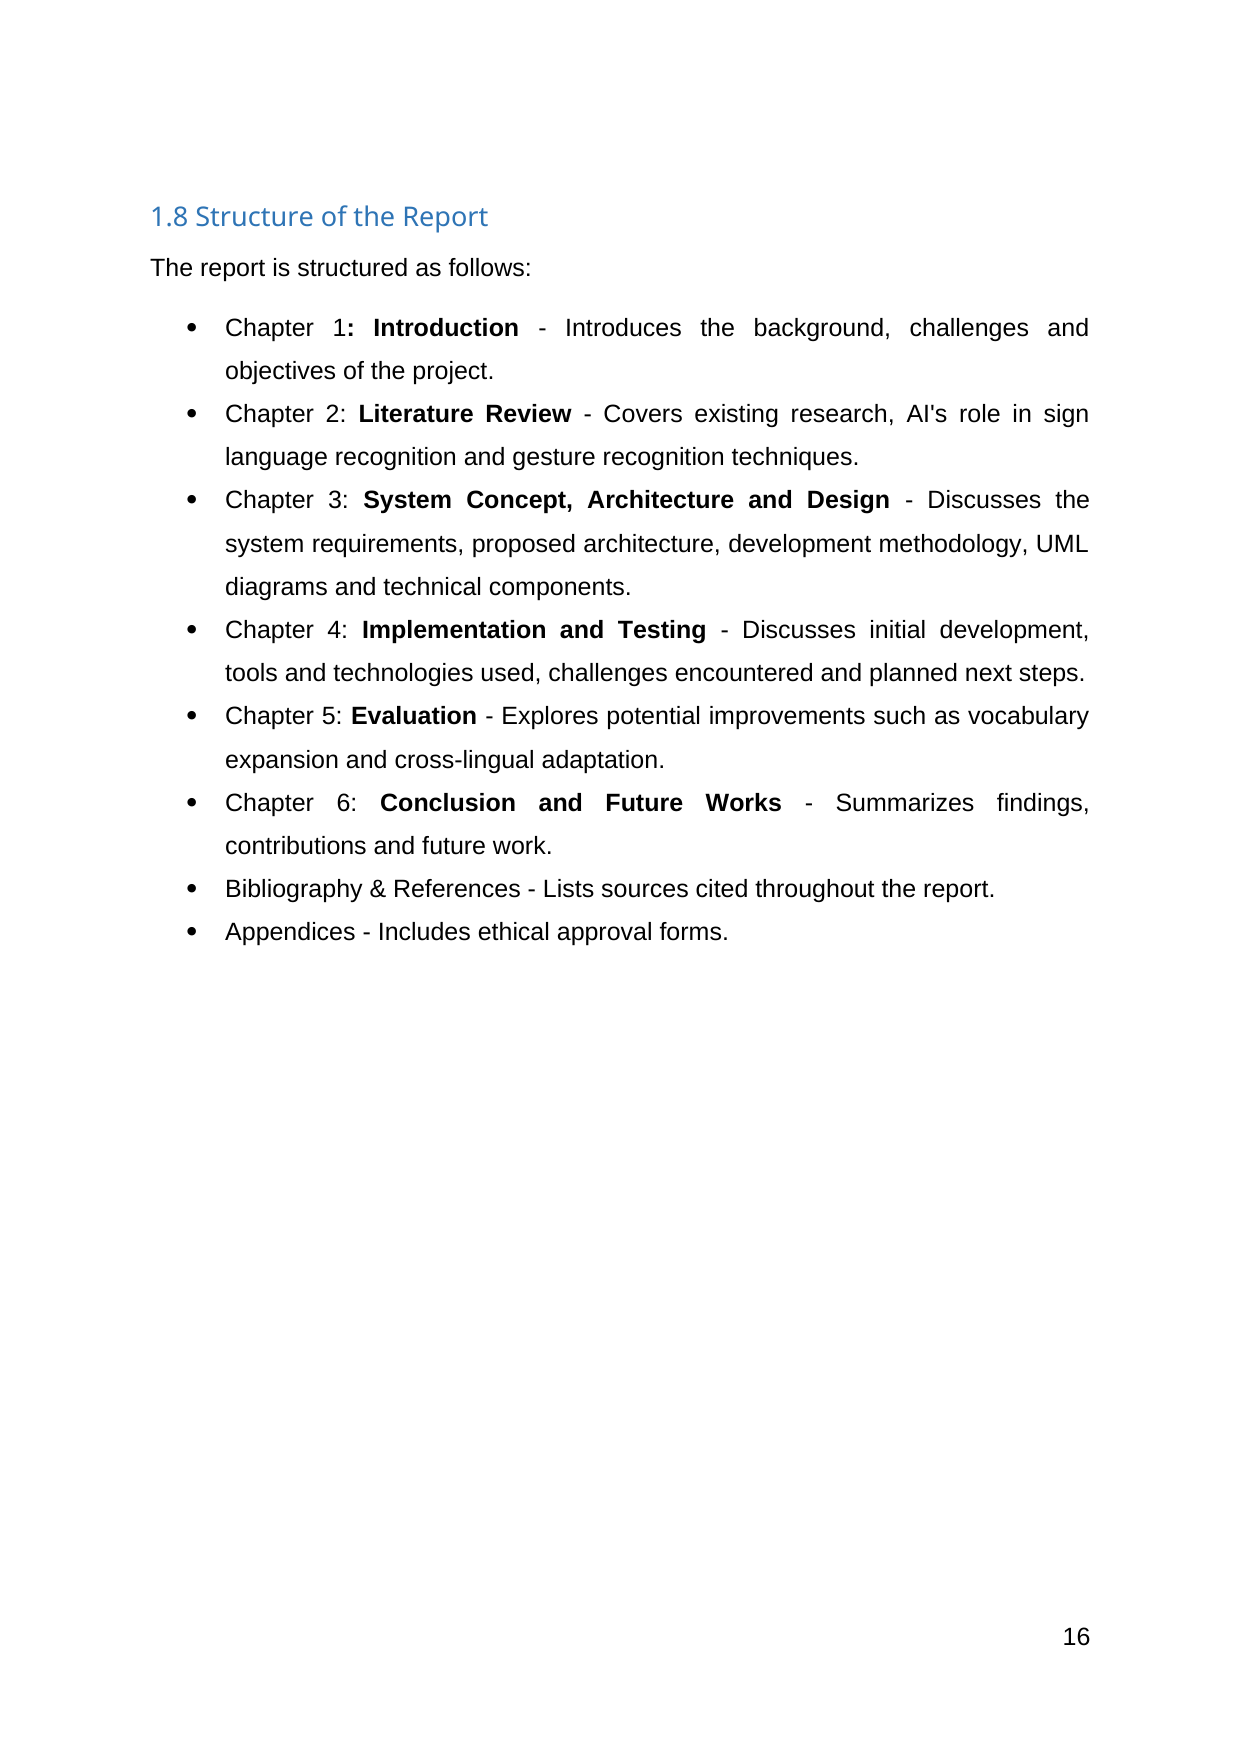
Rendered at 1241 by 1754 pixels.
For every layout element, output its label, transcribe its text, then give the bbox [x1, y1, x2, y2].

list Appendices - Includes ethical approval forms. [187, 917, 1090, 946]
text The report is structured as follows: [150, 253, 1090, 282]
list Bibliography & References - Lists sources cited throughout the report. [187, 874, 1090, 903]
list Chapter 3: System Concept, Architecture and Design - Discusses the system requirements, proposed architecture, development methodology, UML diagrams and technical components. [187, 486, 1090, 601]
list Chapter 4: Implementation and Testing - Discusses initial development, tools and technologies used, challenges encountered and planned next steps. [187, 615, 1090, 687]
list Chapter 1: Introduction - Introduces the background, challenges and objectives of the project. [187, 313, 1090, 385]
list Chapter 2: Literature Review - Covers existing research, AI's role in sign language recognition and gesture recognition techniques. [187, 399, 1090, 471]
list Chapter 6: Conclusion and Future Works - Summarizes findings, contributions and future work. [187, 788, 1090, 860]
list Chapter 5: Evaluation - Explores potential improvements such as vocabulary expansion and cross-lingual adaptation. [187, 701, 1090, 773]
subtitle 1.8 Structure of the Report [150, 198, 1090, 234]
